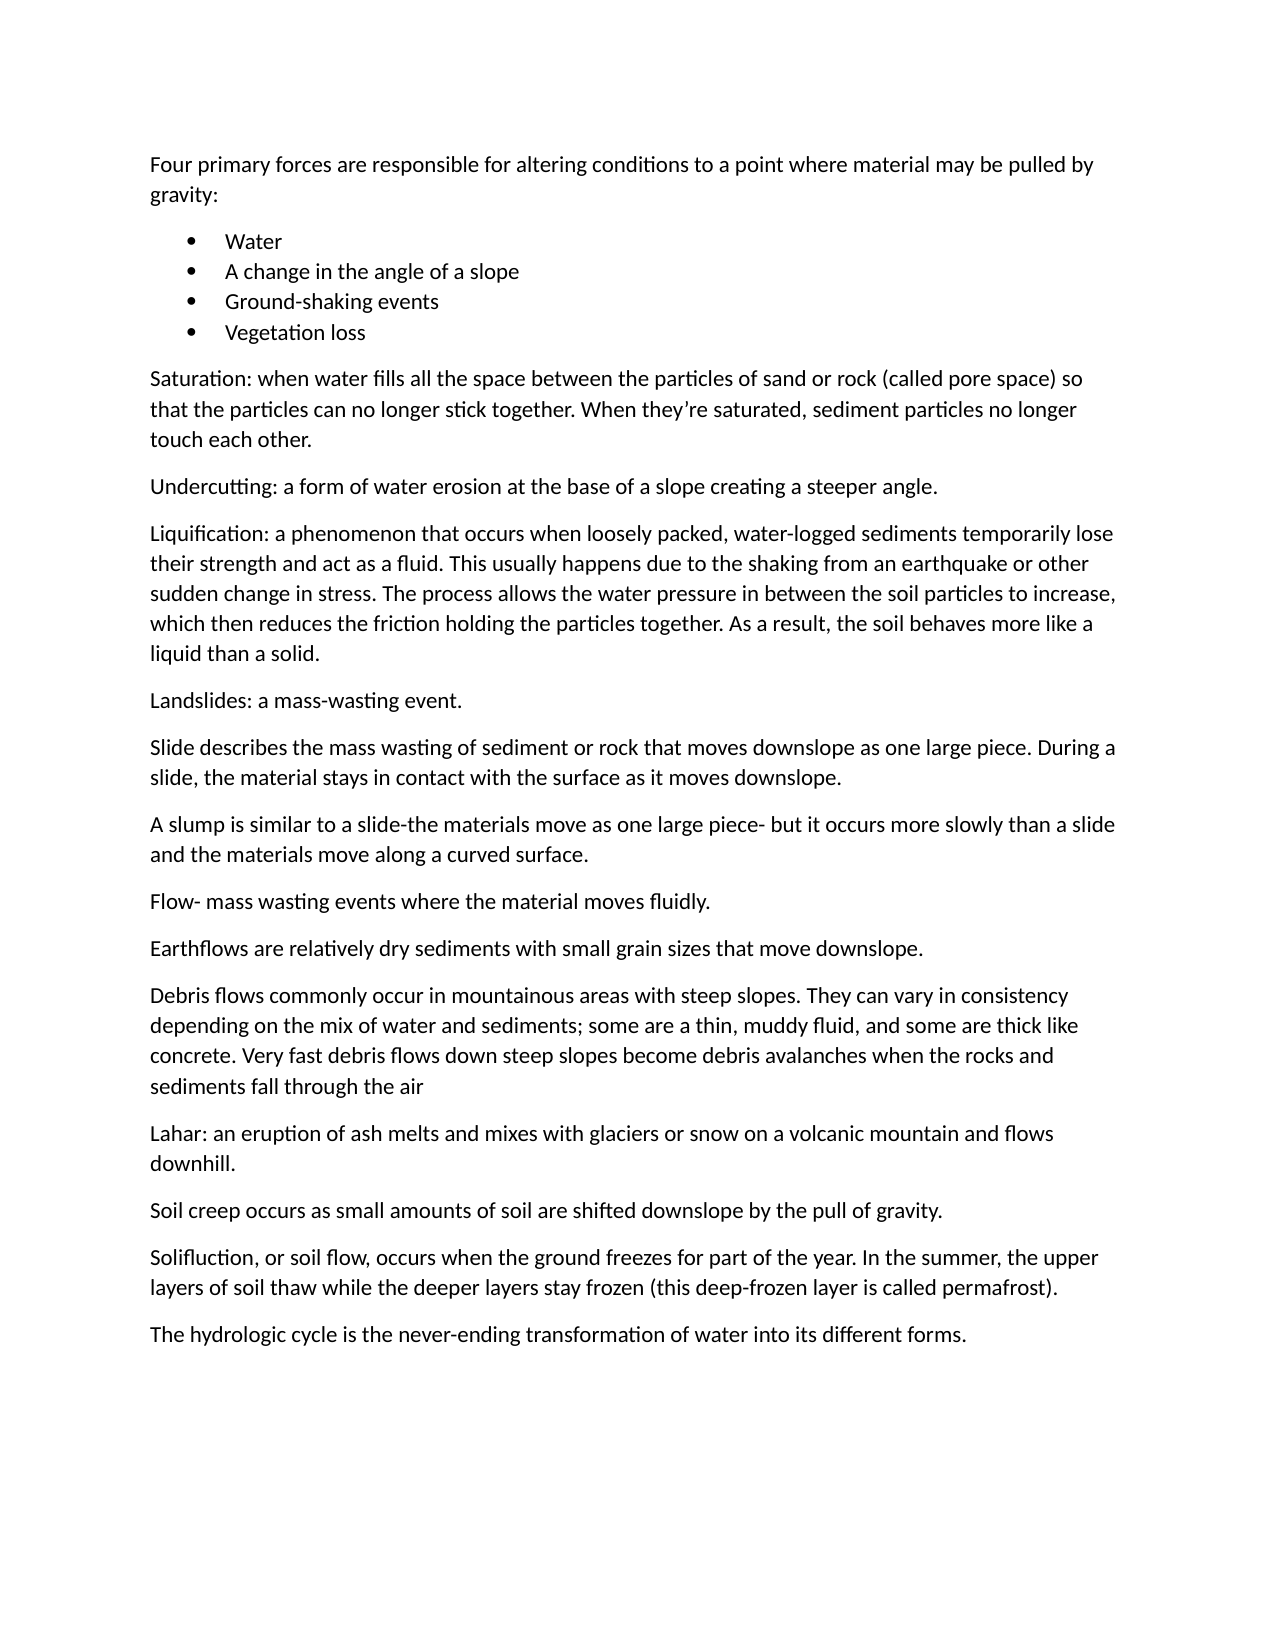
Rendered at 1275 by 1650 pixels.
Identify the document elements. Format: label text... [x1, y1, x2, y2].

text Lahar: an eruption of ash melts and mixes with glaciers or snow on a volcanic mountain and flows downhill. [150, 1119, 1125, 1177]
text A slump is similar to a slide-the materials move as one large piece- but it occurs more slowly than a slide and the materials move along a curved surface. [150, 810, 1125, 869]
text Flow- mass wasting events where the material moves fluidly. [150, 887, 1125, 916]
list Water [187, 227, 1125, 255]
text Slide describes the mass wasting of sediment or rock that moves downslope as one large piece. During a slide, the material stays in contact with the surface as it moves downslope. [150, 733, 1125, 792]
text The hydrologic cycle is the never-ending transformation of water into its different forms. [150, 1320, 1125, 1348]
text Liquification: a phenomenon that occurs when loosely packed, water-logged sediments temporarily lose their strength and act as a fluid. This usually happens due to the shaking from an earthquake or other sudden change in stress. The process allows the water pressure in between the soil particles to increase, which then reduces the friction holding the particles together. As a result, the soil behaves more like a liquid than a solid. [150, 519, 1125, 668]
text Four primary forces are responsible for altering conditions to a point where material may be pulled by gravity: [150, 150, 1125, 208]
text Saturation: when water fills all the space between the particles of sand or rock (called pore space) so that the particles can no longer stick together. When they’re saturated, sediment particles no longer touch each other. [150, 364, 1125, 453]
text Undercutting: a form of water erosion at the base of a slope creating a steeper angle. [150, 472, 1125, 500]
text Debris flows commonly occur in mountainous areas with steep slopes. They can vary in consistency depending on the mix of water and sediments; some are a thin, muddy fluid, and some are thick like concrete. Very fast debris flows down steep slopes become debris avalanches when the rocks and sediments fall through the air [150, 981, 1125, 1100]
text Landslides: a mass-wasting event. [150, 686, 1125, 714]
list Vegetation loss [187, 318, 1125, 346]
list A change in the angle of a slope [187, 257, 1125, 285]
text Solifluction, or soil flow, occurs when the ground freezes for part of the year. In the summer, the upper layers of soil thaw while the deeper layers stay frozen (this deep-frozen layer is called permafrost). [150, 1243, 1125, 1301]
text Earthflows are relatively dry sediments with small grain sizes that move downslope. [150, 934, 1125, 962]
list Ground-shaking events [187, 287, 1125, 316]
text Soil creep occurs as small amounts of soil are shifted downslope by the pull of gravity. [150, 1196, 1125, 1224]
